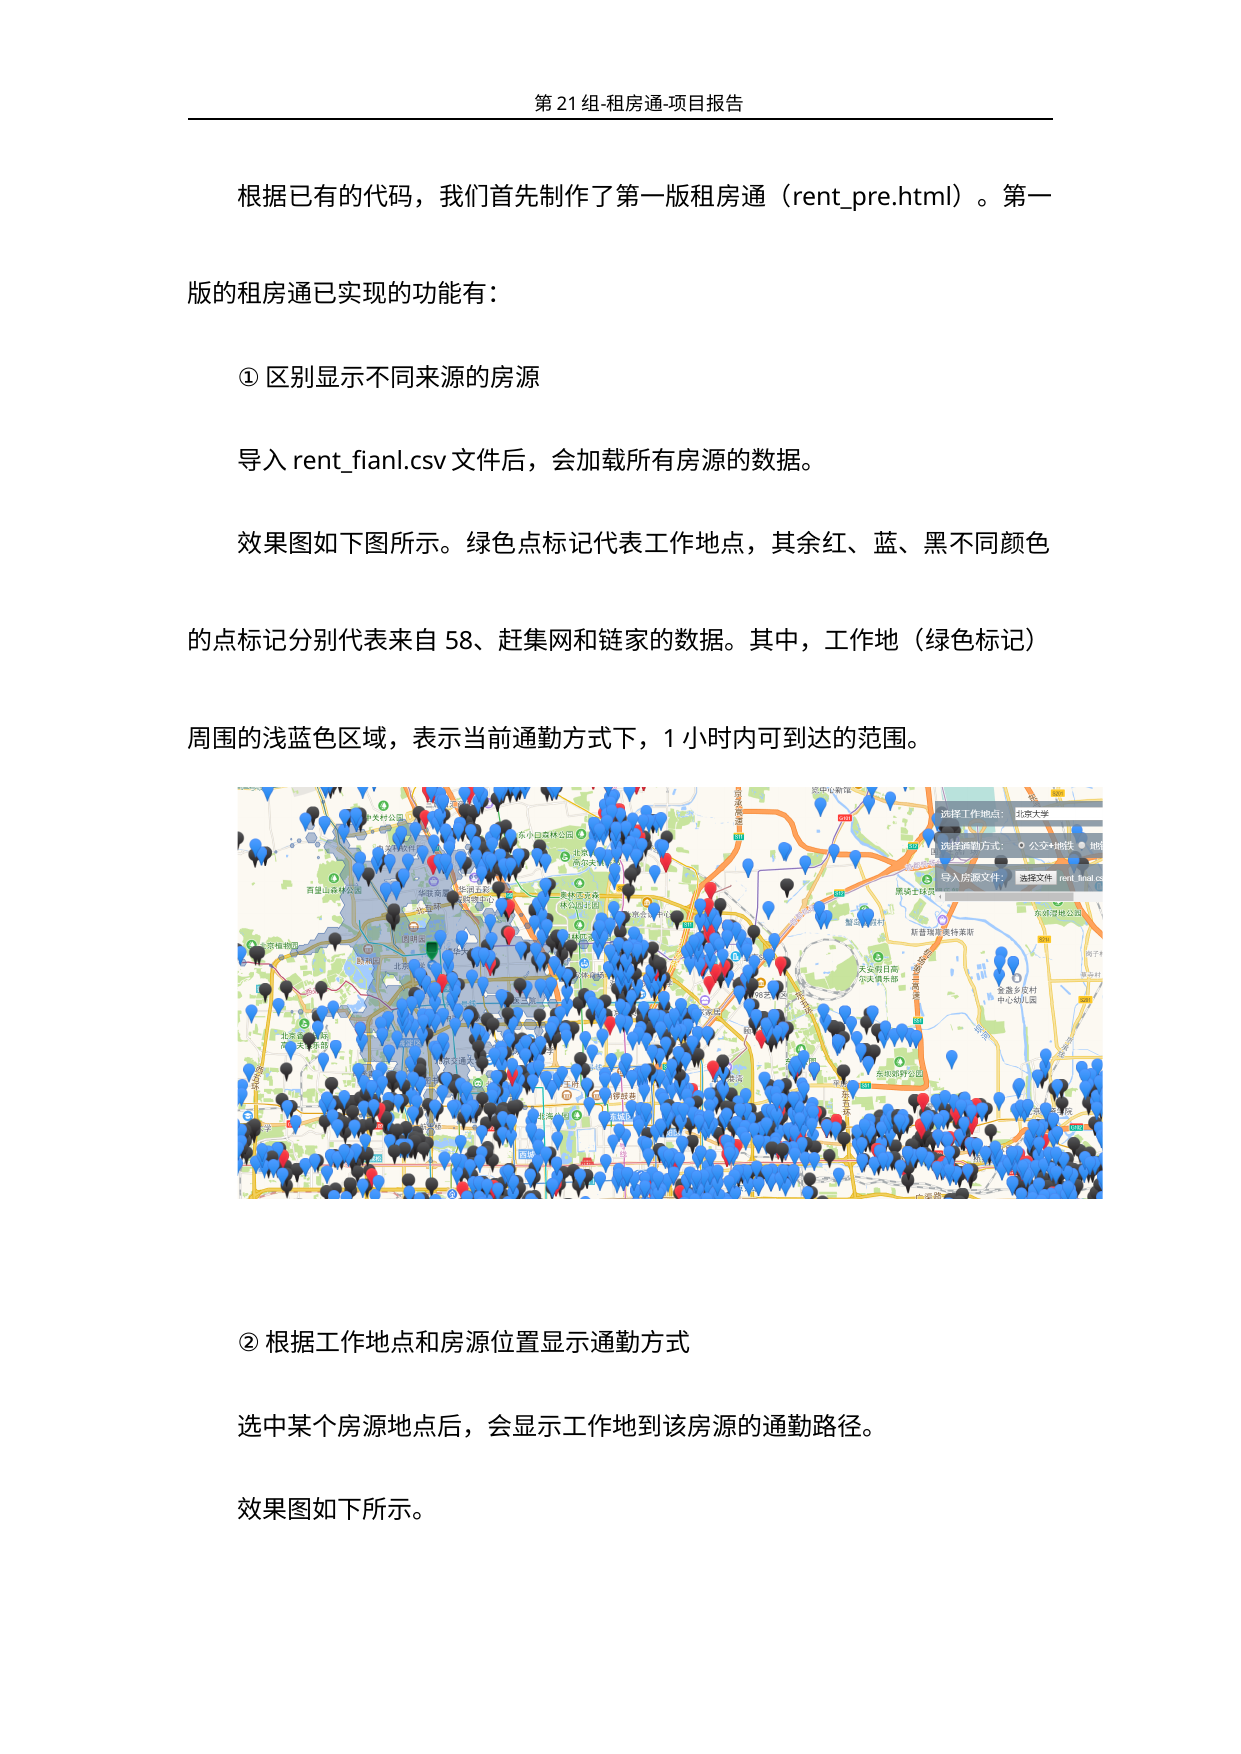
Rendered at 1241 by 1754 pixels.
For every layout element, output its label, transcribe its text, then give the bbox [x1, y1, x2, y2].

text 选中某个房源地点后，会显示工作地到该房源的通勤路径。 [187, 1392, 1053, 1457]
text ①区别显示不同来源的房源 [187, 343, 1053, 408]
text 效果图如下所示。 [187, 1475, 1053, 1540]
text 效果图如下图所示。绿色点标记代表工作地点，其余红、蓝、黑不同颜色的点标记分别代表来自58、赶集网和链家的数据。其中，工作地（绿色标记）周围的浅蓝色区域，表示当前通勤方式下，1小时内可到达的范围。 [187, 509, 1053, 769]
text 根据已有的代码，我们首先制作了第一版租房通（rent_pre.html）。第一版的租房通已实现的功能有： [187, 162, 1053, 324]
picture [237, 787, 1103, 1199]
text 导入rent_fianl.csv文件后，会加载所有房源的数据。 [187, 426, 1053, 491]
text ②根据工作地点和房源位置显示通勤方式 [187, 1308, 1053, 1373]
